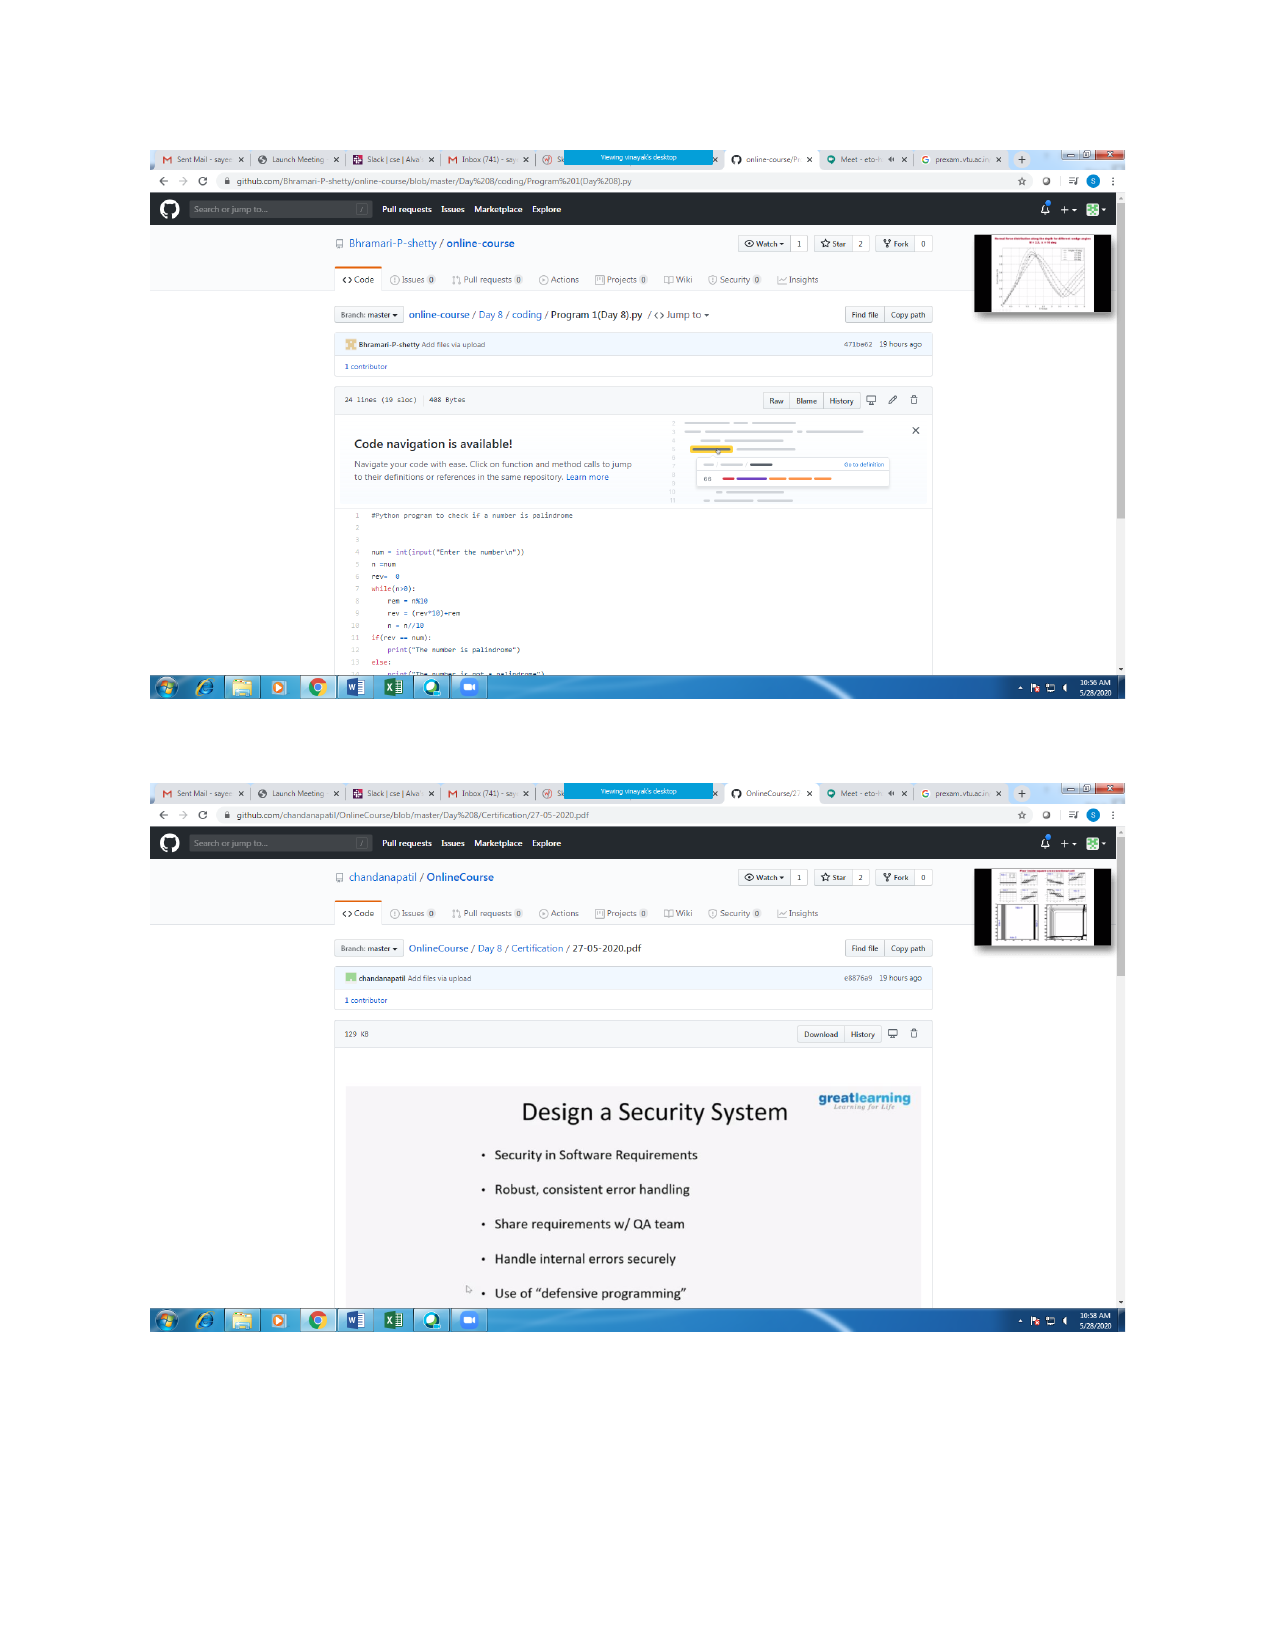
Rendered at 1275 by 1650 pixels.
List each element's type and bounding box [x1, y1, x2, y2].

picture [150, 150, 1125, 699]
picture [150, 783, 1125, 1332]
